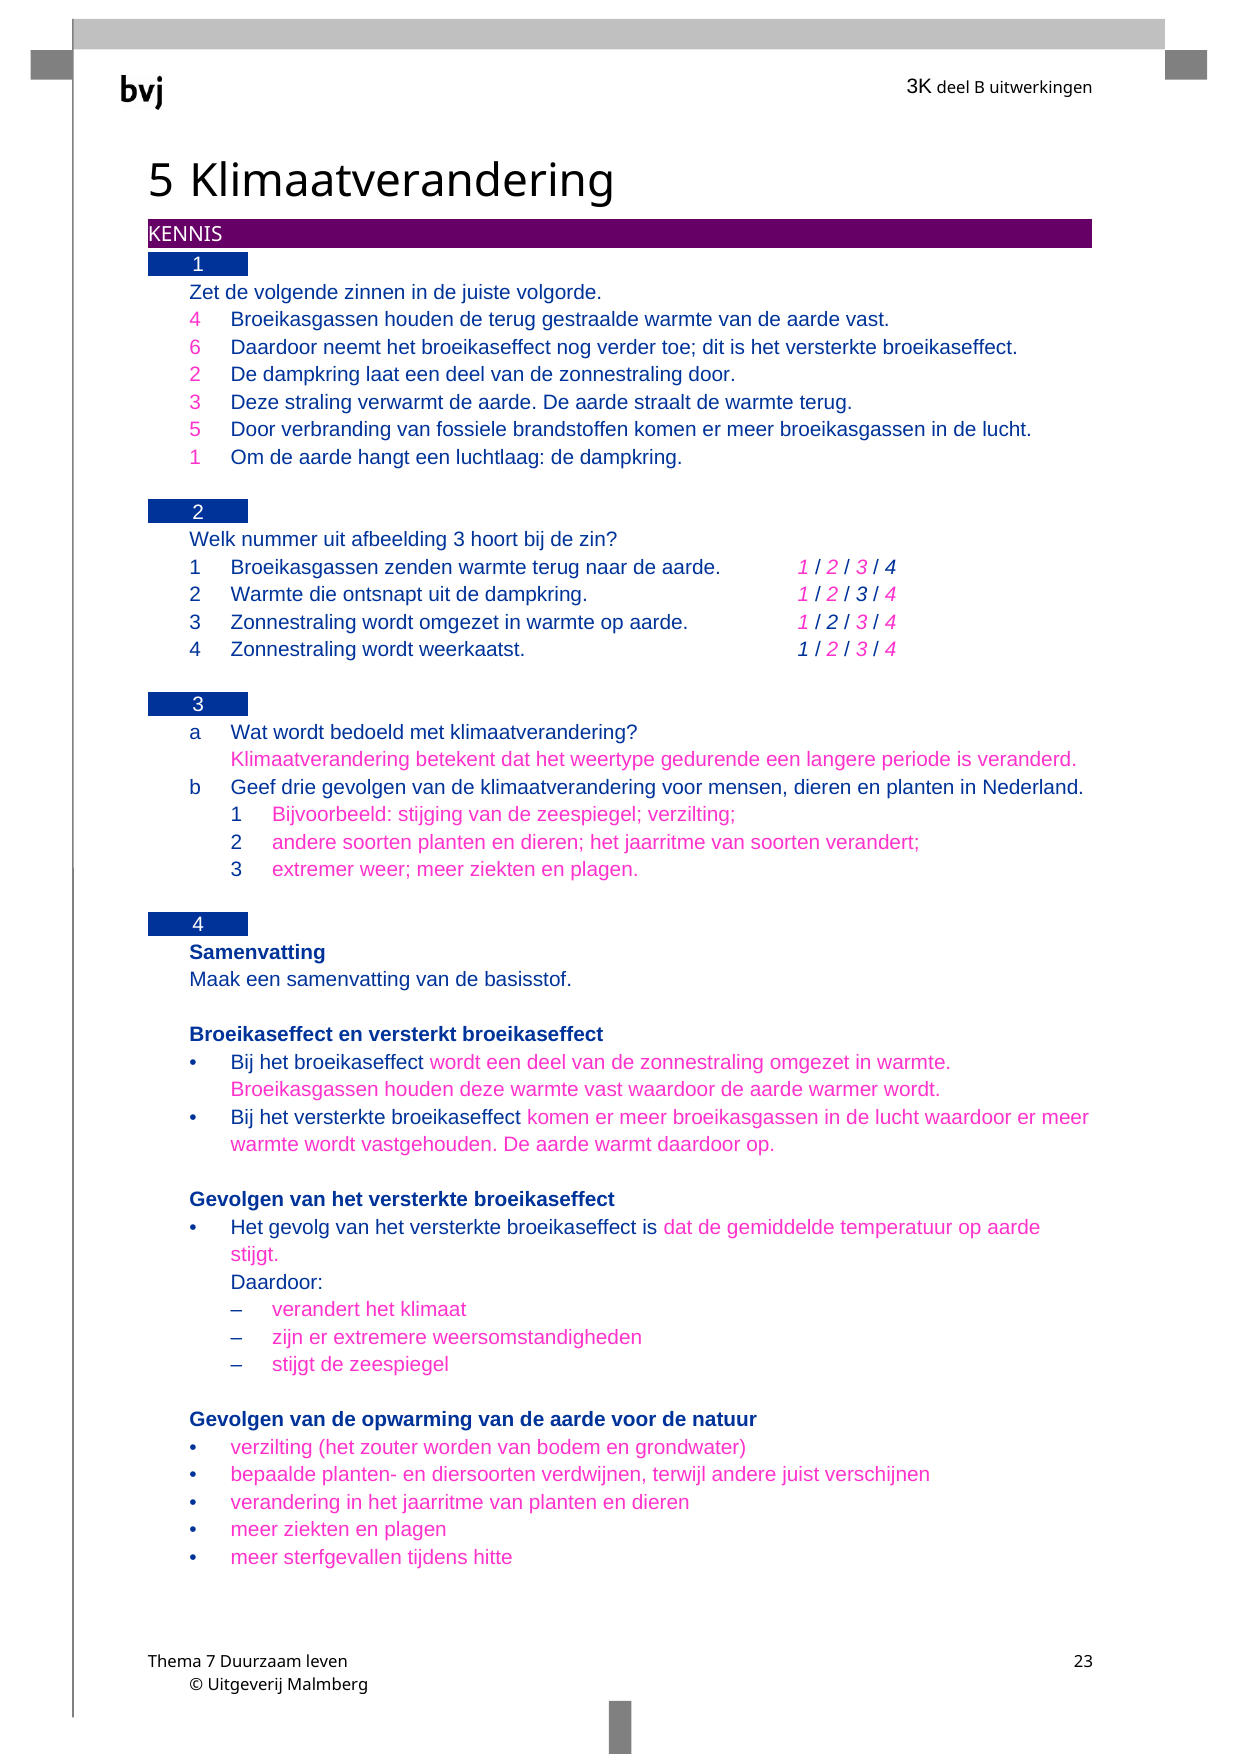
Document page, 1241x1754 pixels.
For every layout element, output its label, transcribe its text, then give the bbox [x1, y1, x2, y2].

text 6 Daardoor neemt het broeikaseffect nog verder toe; dit is het versterkte broeikaseffect. [189, 334, 1092, 358]
text 4 Broeikasgassen houden de terug gestraalde warmte van de aarde vast. [189, 307, 1092, 331]
text 1 Broeikasgassen zenden warmte terug naar de aarde. 1 / 2 / 3 / 4 [189, 554, 1092, 578]
text • bepaalde planten- en diersoorten verdwijnen, terwijl andere juist verschijnen [189, 1462, 1092, 1486]
text 1 Bijvoorbeeld: stijging van de zeespiegel; verzilting; [230, 802, 1092, 826]
text – verandert het klimaat [189, 1297, 1092, 1321]
text • verzilting (het zouter worden van bodem en grondwater) [189, 1434, 1092, 1458]
text 1 Om de aarde hangt een luchtlaag: de dampkring. [189, 444, 1092, 468]
text – zijn er extremere weersomstandigheden [189, 1324, 1092, 1348]
text Samenvatting [189, 939, 1092, 963]
text • Bij het versterkte broeikaseffect komen er meer broeikasgassen in de lucht waardoor er meer warmte wordt vastgehouden. De aarde warmt daardoor op. [189, 1104, 1092, 1156]
text 2 De dampkring laat een deel van de zonnestraling door. [189, 362, 1092, 386]
text Maak een samenvatting van de basisstof. [189, 967, 1092, 991]
text 1 [148, 252, 248, 276]
text 3 [148, 692, 248, 716]
text Welk nummer uit afbeelding 3 hoort bij de zin? [189, 527, 1092, 551]
text 3 extremer weer; meer ziekten en plagen. [230, 857, 1092, 881]
text • verandering in het jaarritme van planten en dieren [189, 1489, 1092, 1513]
text Klimaatverandering betekent dat het weertype gedurende een langere periode is veranderd. [230, 747, 1092, 771]
text 4 [148, 912, 248, 936]
text 5 Door verbranding van fossiele brandstoffen komen er meer broeikasgassen in de lucht. [189, 417, 1092, 441]
text • meer ziekten en plagen [189, 1517, 1092, 1541]
text • Het gevolg van het versterkte broeikaseffect is dat de gemiddelde temperatuur op aarde stijgt. [189, 1214, 1092, 1266]
text a Wat wordt bedoeld met klimaatverandering? [189, 719, 1092, 743]
text Gevolgen van het versterkte broeikaseffect [189, 1187, 1092, 1211]
text 5 Klimaatverandering [148, 148, 1092, 210]
text 4 Zonnestraling wordt weerkaatst. 1 / 2 / 3 / 4 [189, 637, 1092, 661]
text Zet de volgende zinnen in de juiste volgorde. [189, 279, 1092, 303]
text Broeikaseffect en versterkt broeikaseffect [189, 1022, 1092, 1046]
text 3 Deze straling verwarmt de aarde. De aarde straalt de warmte terug. [189, 389, 1092, 413]
text KENNIS [148, 219, 1092, 248]
text – stijgt de zeespiegel [189, 1352, 1092, 1376]
text b Geef drie gevolgen van de klimaatverandering voor mensen, dieren en planten in Nederland. [189, 774, 1092, 798]
text 2 andere soorten planten en dieren; het jaarritme van soorten verandert; [230, 829, 1092, 853]
text 2 Warmte die ontsnapt uit de dampkring. 1 / 2 / 3 / 4 [189, 582, 1092, 606]
text • meer sterfgevallen tijdens hitte [189, 1544, 1092, 1568]
text 2 [148, 499, 248, 523]
text Daardoor: [189, 1269, 1092, 1293]
text 3 Zonnestraling wordt omgezet in warmte op aarde. 1 / 2 / 3 / 4 [189, 609, 1092, 633]
text Gevolgen van de opwarming van de aarde voor de natuur [189, 1407, 1092, 1431]
picture [121, 75, 162, 110]
text • Bij het broeikaseffect wordt een deel van de zonnestraling omgezet in warmte. Broeikasgassen houden deze warmte vast waardoor de aarde warmer wordt. [189, 1049, 1092, 1101]
